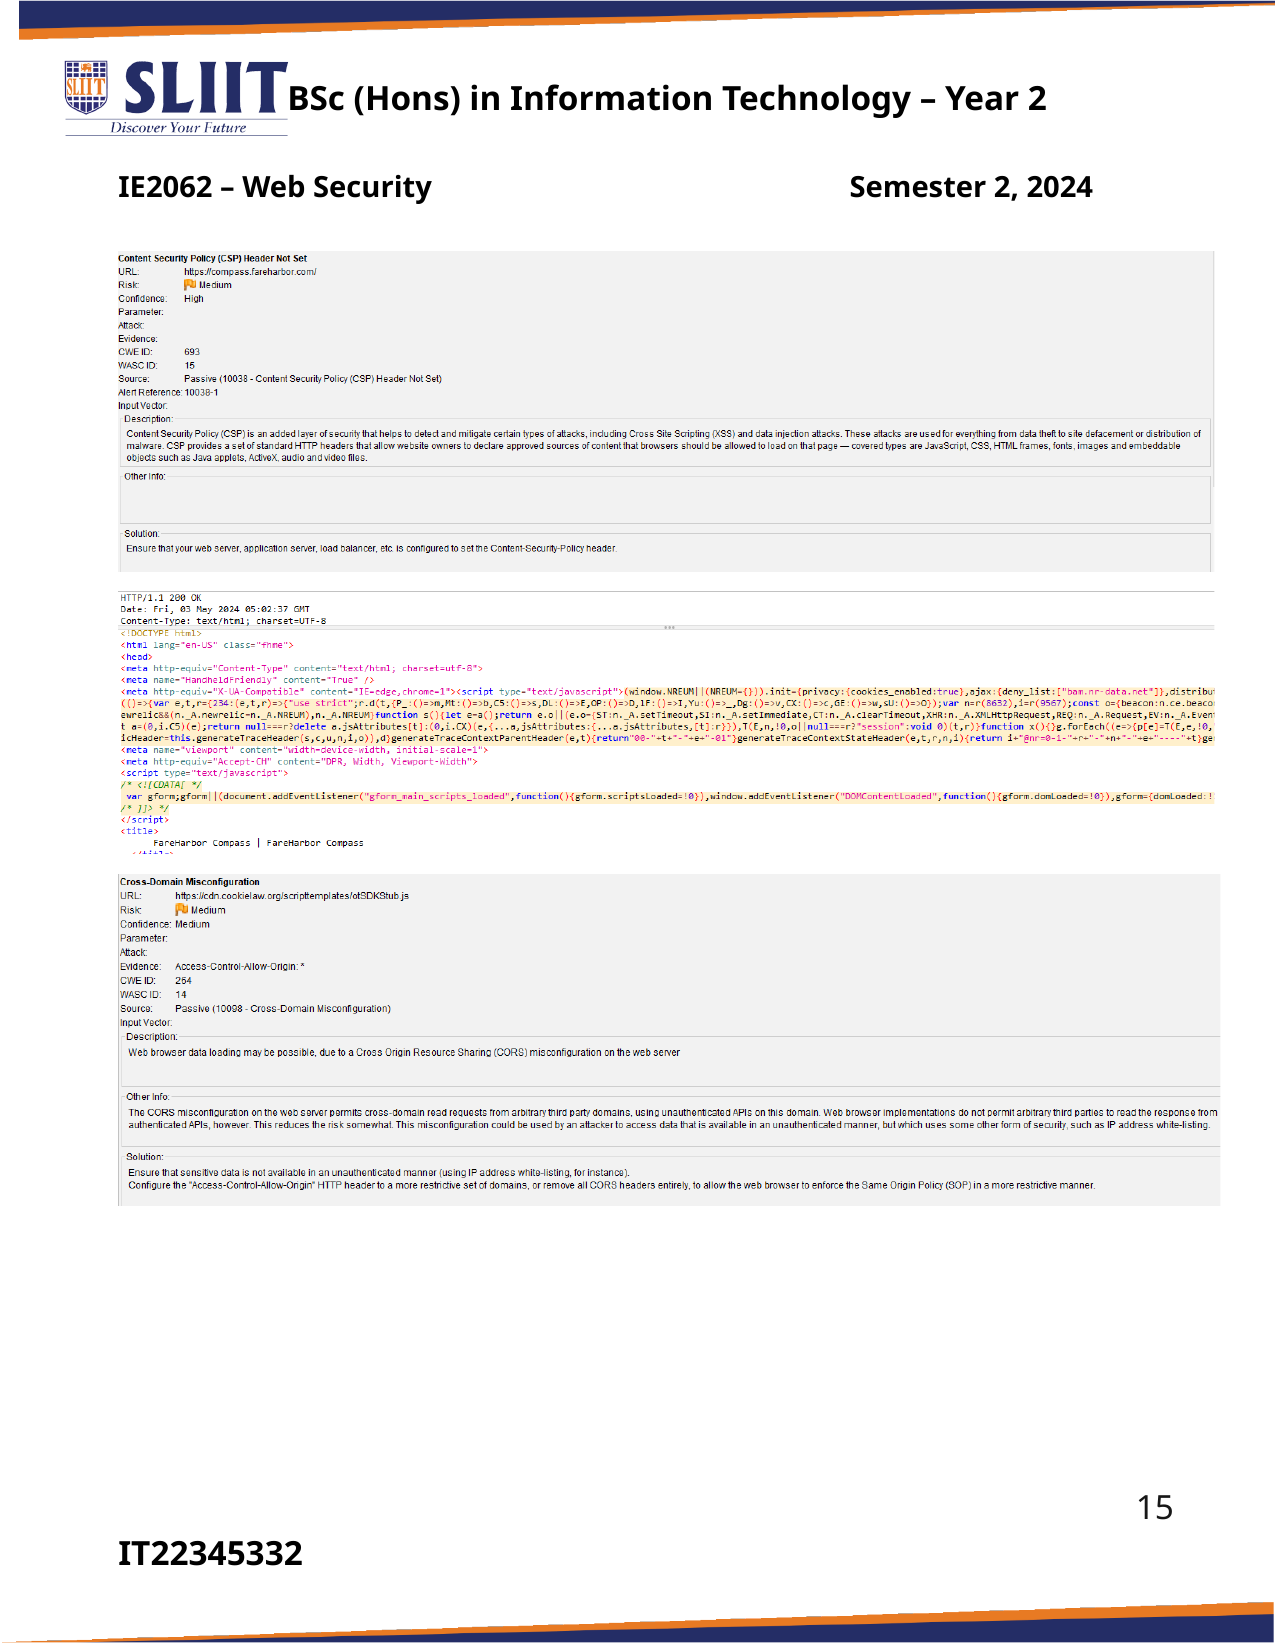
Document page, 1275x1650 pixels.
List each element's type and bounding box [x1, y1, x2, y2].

picture [62, 57, 291, 137]
picture [118, 874, 1221, 1206]
picture [118, 591, 1215, 854]
picture [118, 251, 1215, 572]
picture [20, 1, 1275, 44]
